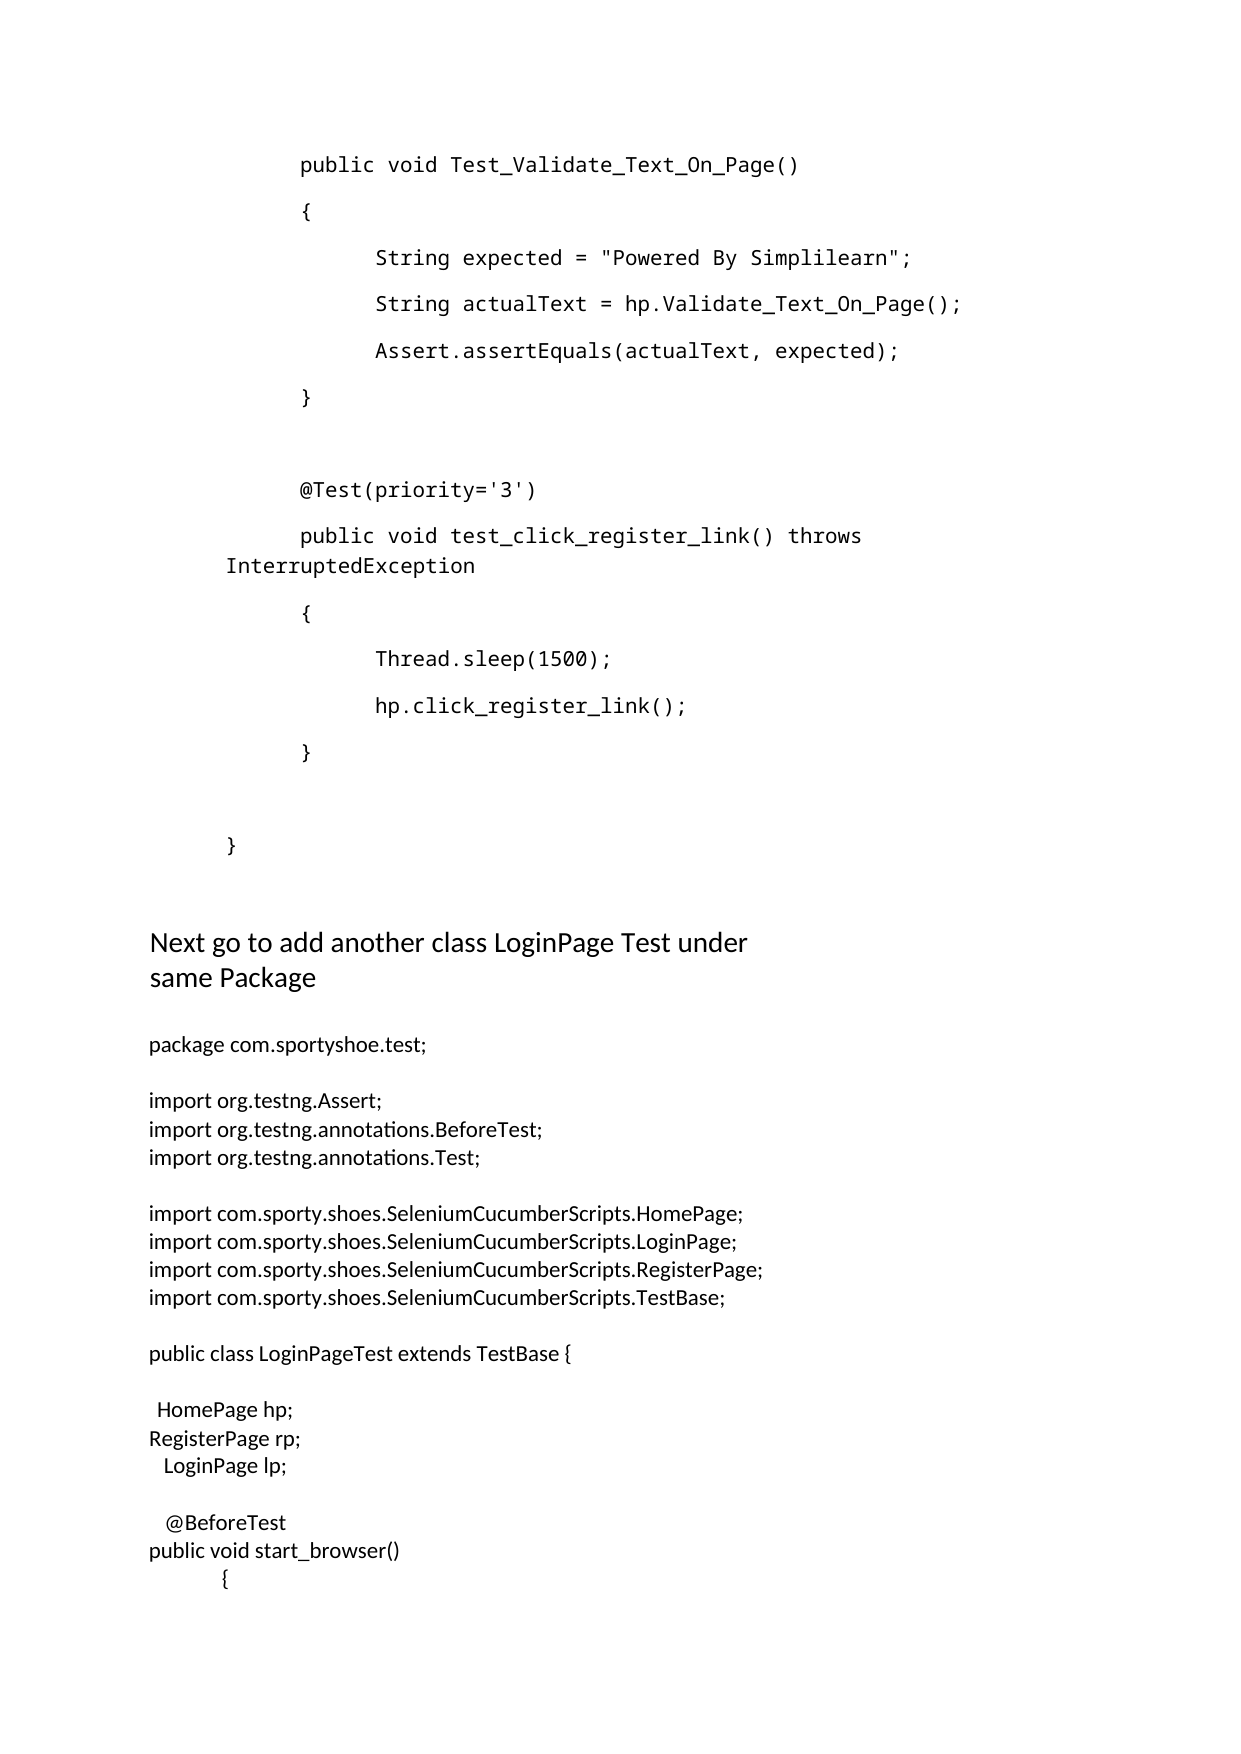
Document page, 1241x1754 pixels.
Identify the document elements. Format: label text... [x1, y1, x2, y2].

text import com.sporty.shoes.SeleniumCucumberScripts.RegisterPage; [148, 1255, 1090, 1283]
text String actualText = hp.Validate_Text_On_Page(); [225, 289, 1090, 318]
text import org.testng.annotations.Test; [148, 1143, 1090, 1171]
text @Test(priority='3') [225, 475, 1090, 504]
text import com.sporty.shoes.SeleniumCucumberScripts.LoginPage; [148, 1227, 1090, 1255]
text public void start_browser() [148, 1536, 1090, 1564]
text { [225, 196, 1090, 225]
text String expected = "Powered By Simplilearn"; [225, 243, 1090, 271]
text } [225, 831, 1090, 859]
text import com.sporty.shoes.SeleniumCucumberScripts.TestBase; [148, 1283, 1090, 1311]
text package com.sportyshoe.test; [148, 1031, 1090, 1059]
text hp.click_register_link(); [225, 691, 1090, 719]
text } [225, 737, 1090, 766]
text public void Test_Validate_Text_On_Page() [225, 150, 1090, 178]
text { [225, 598, 1090, 626]
text LoginPage lp; [148, 1452, 1090, 1480]
text Thread.sleep(1500); [225, 644, 1090, 673]
text } [225, 382, 1090, 411]
text import com.sporty.shoes.SeleniumCucumberScripts.HomePage; [148, 1199, 1090, 1227]
text RegisterPage rp; [148, 1424, 1090, 1452]
text HomePage hp; [148, 1396, 1090, 1424]
text @BeforeTest [148, 1508, 1090, 1536]
text public void test_click_register_link() throws InterruptedException [225, 522, 1090, 580]
text import org.testng.annotations.BeforeTest; [148, 1115, 1090, 1143]
text Assert.assertEquals(actualText, expected); [225, 336, 1090, 364]
text { [148, 1564, 1090, 1592]
text public class LoginPageTest extends TestBase { [148, 1339, 1090, 1367]
text Next go to add another class LoginPage Test under same Package [149, 924, 784, 995]
text import org.testng.Assert; [148, 1087, 1090, 1115]
